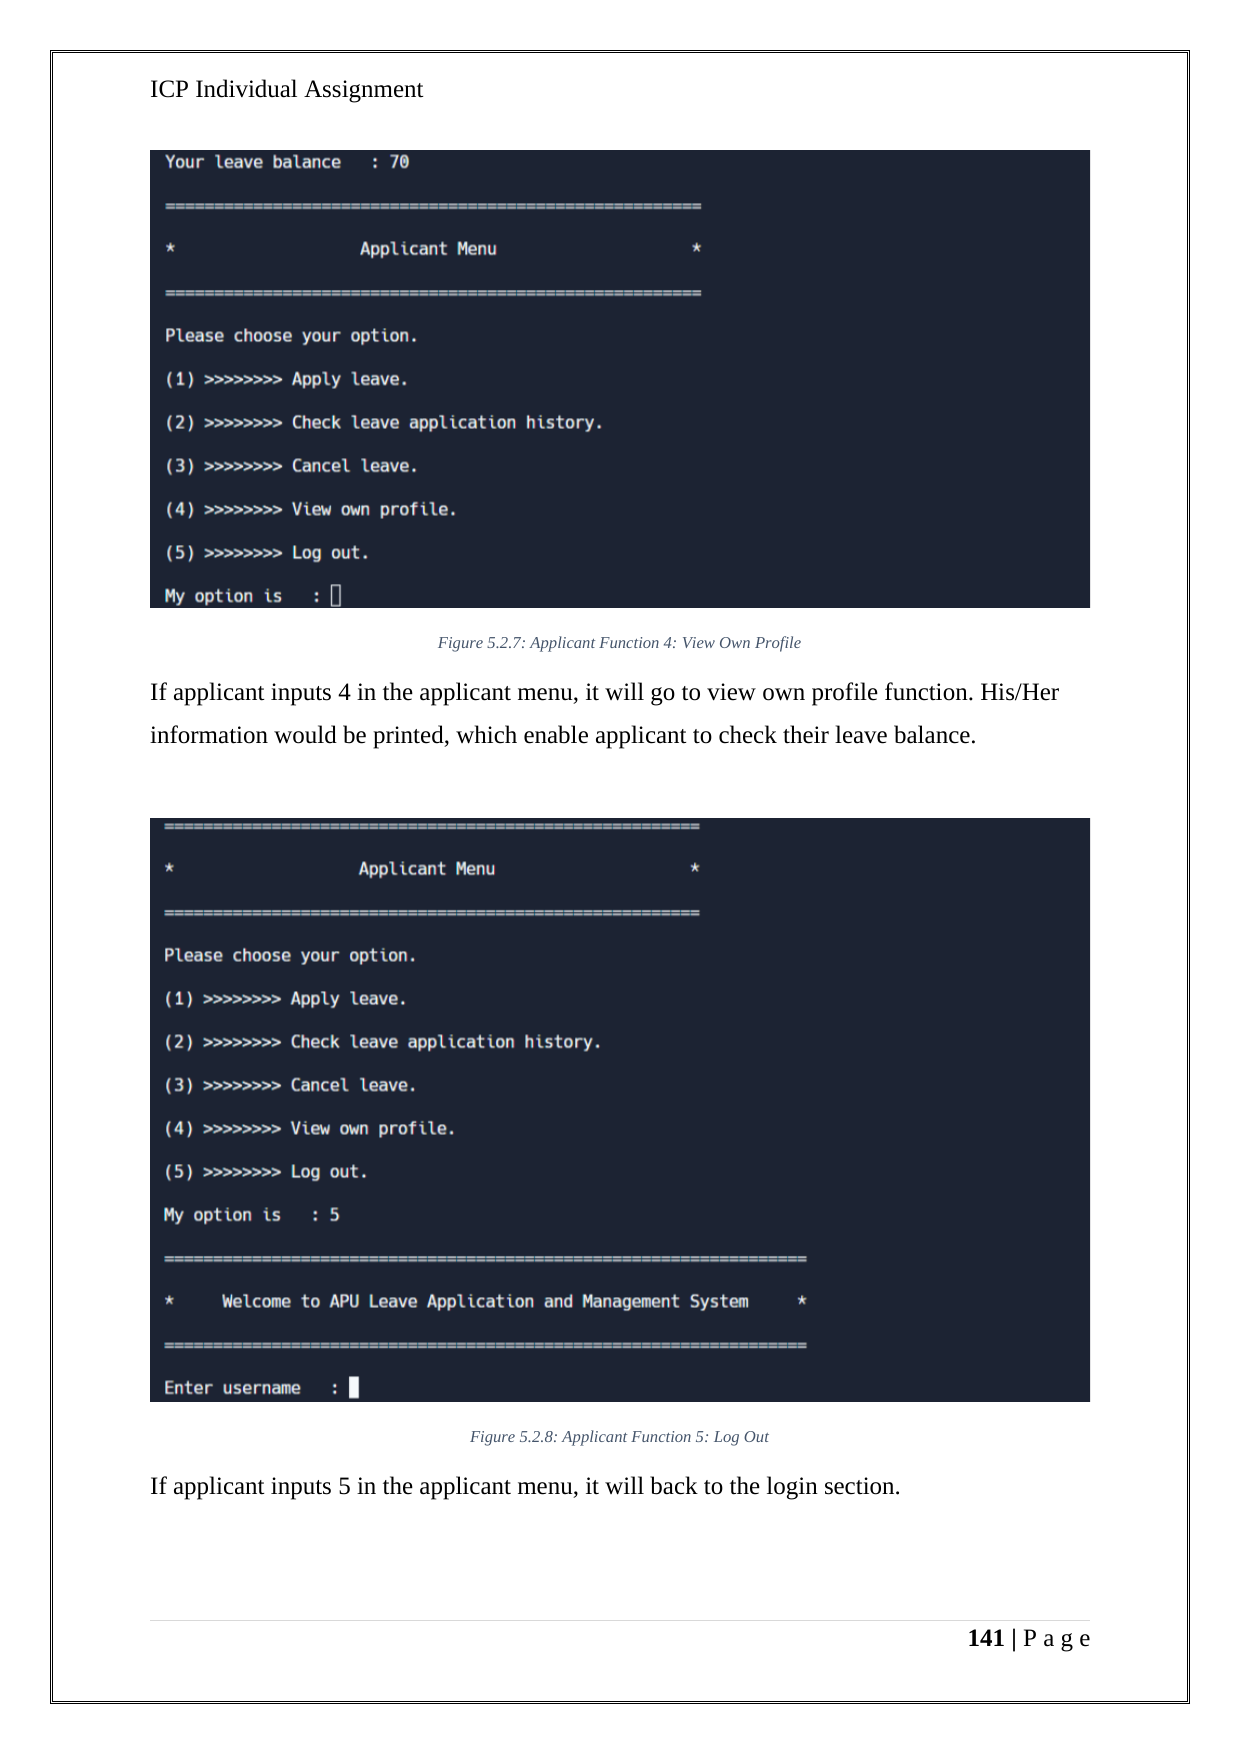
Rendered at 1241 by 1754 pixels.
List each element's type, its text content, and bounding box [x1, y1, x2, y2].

text If applicant inputs 4 in the applicant menu, it will go to view own profile function. His/Her information would be printed, which enable applicant to check their leave balance. [150, 677, 1090, 749]
picture [150, 818, 1091, 1402]
text Figure 5.2.7: Applicant Function 4: View Own Profile [150, 633, 1090, 652]
text If applicant inputs 5 in the applicant menu, it will back to the login section. [150, 1471, 1090, 1499]
picture [150, 150, 1091, 608]
text Figure 5.2.8: Applicant Function 5: Log Out [150, 1427, 1090, 1446]
